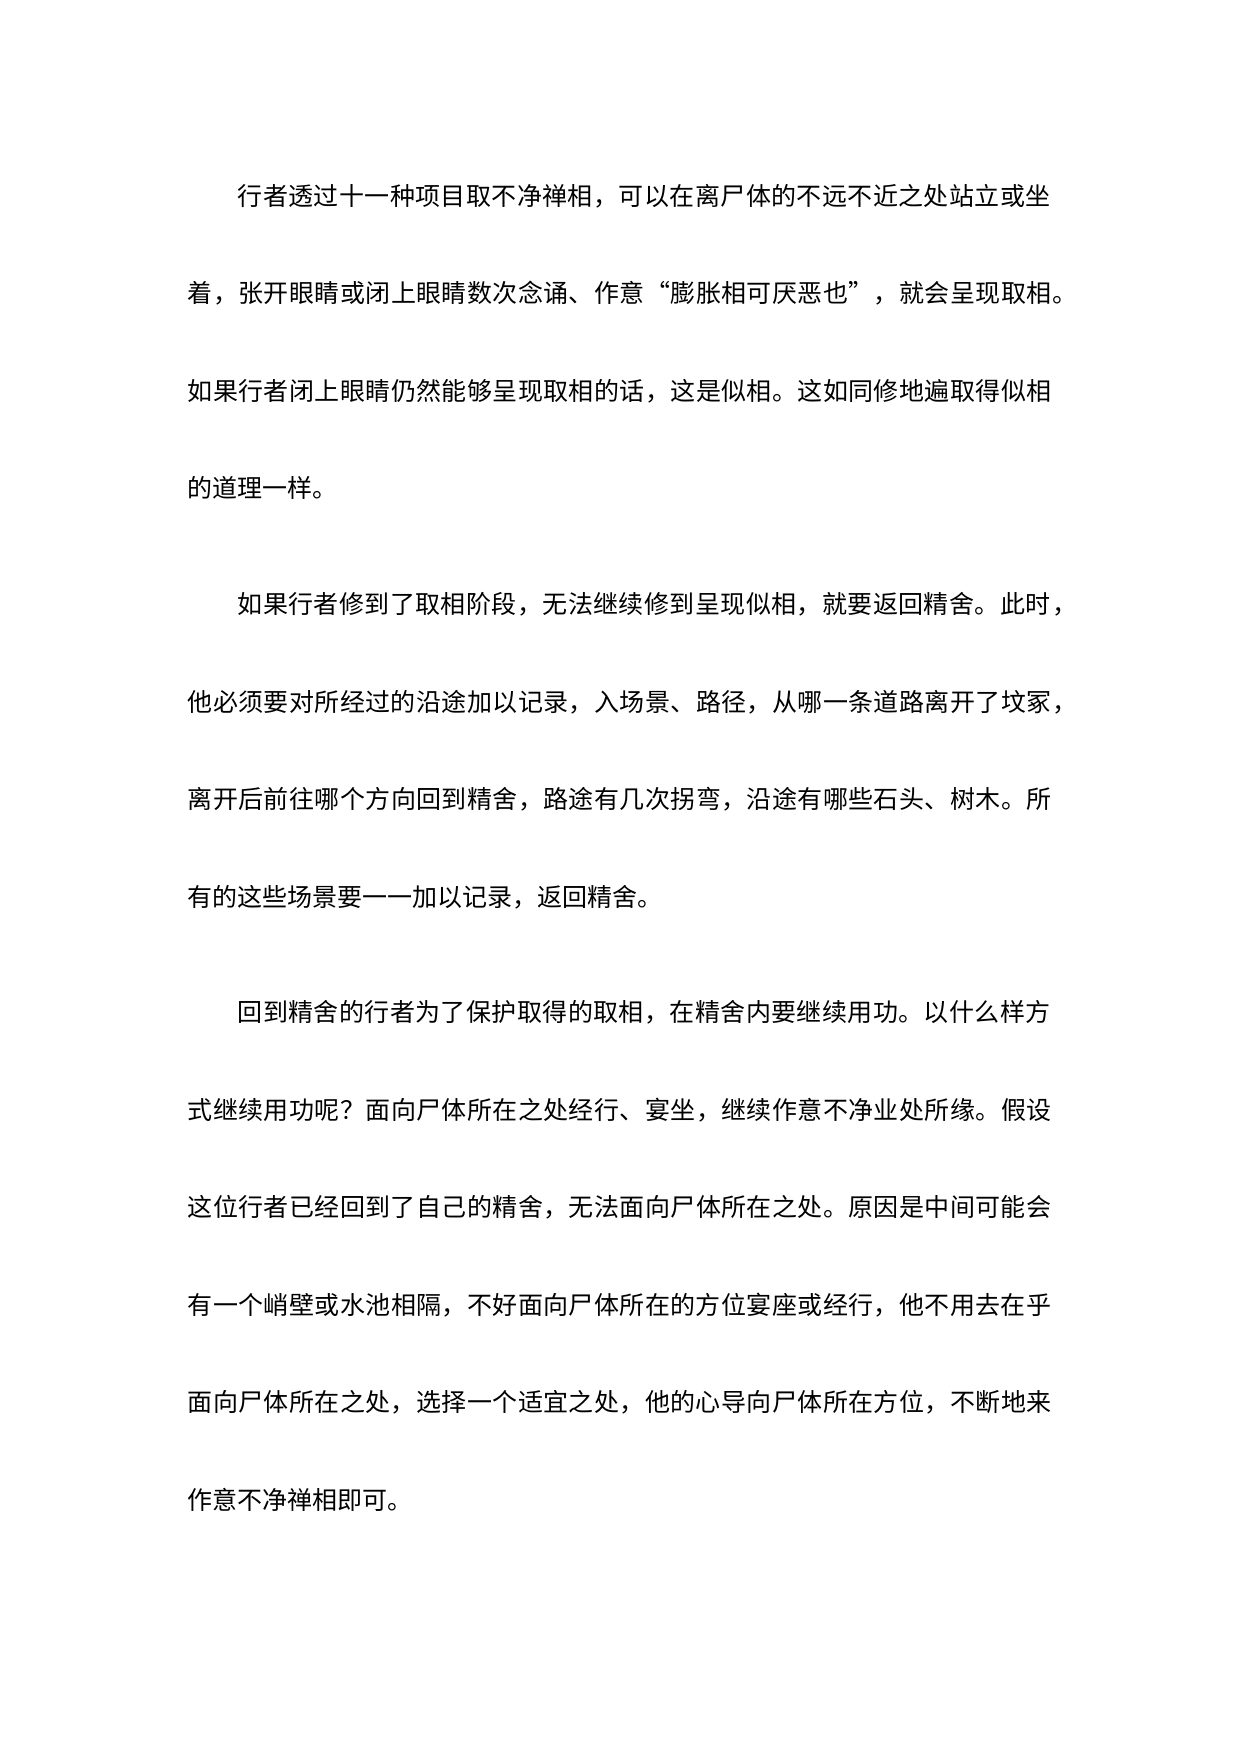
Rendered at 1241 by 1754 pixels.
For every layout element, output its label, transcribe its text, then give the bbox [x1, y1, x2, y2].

text 行者透过十一种项目取不净禅相，可以在离尸体的不远不近之处站立或坐着，张开眼睛或闭上眼睛数次念诵、作意“膨胀相可厌恶也”，就会呈现取相。如果行者闭上眼睛仍然能够呈现取相的话，这是似相。这如同修地遍取得似相的道理一样。 [187, 162, 1053, 519]
text 如果行者修到了取相阶段，无法继续修到呈现似相，就要返回精舍。此时，他必须要对所经过的沿途加以记录，入场景、路径，从哪一条道路离开了坟冢，离开后前往哪个方向回到精舍，路途有几次拐弯，沿途有哪些石头、树木。所有的这些场景要一一加以记录，返回精舍。 [187, 570, 1053, 928]
text 回到精舍的行者为了保护取得的取相，在精舍内要继续用功。以什么样方式继续用功呢？面向尸体所在之处经行、宴坐，继续作意不净业处所缘。假设这位行者已经回到了自己的精舍，无法面向尸体所在之处。原因是中间可能会有一个峭壁或水池相隔，不好面向尸体所在的方位宴座或经行，他不用去在乎面向尸体所在之处，选择一个适宜之处，他的心导向尸体所在方位，不断地来作意不净禅相即可。 [187, 978, 1053, 1531]
